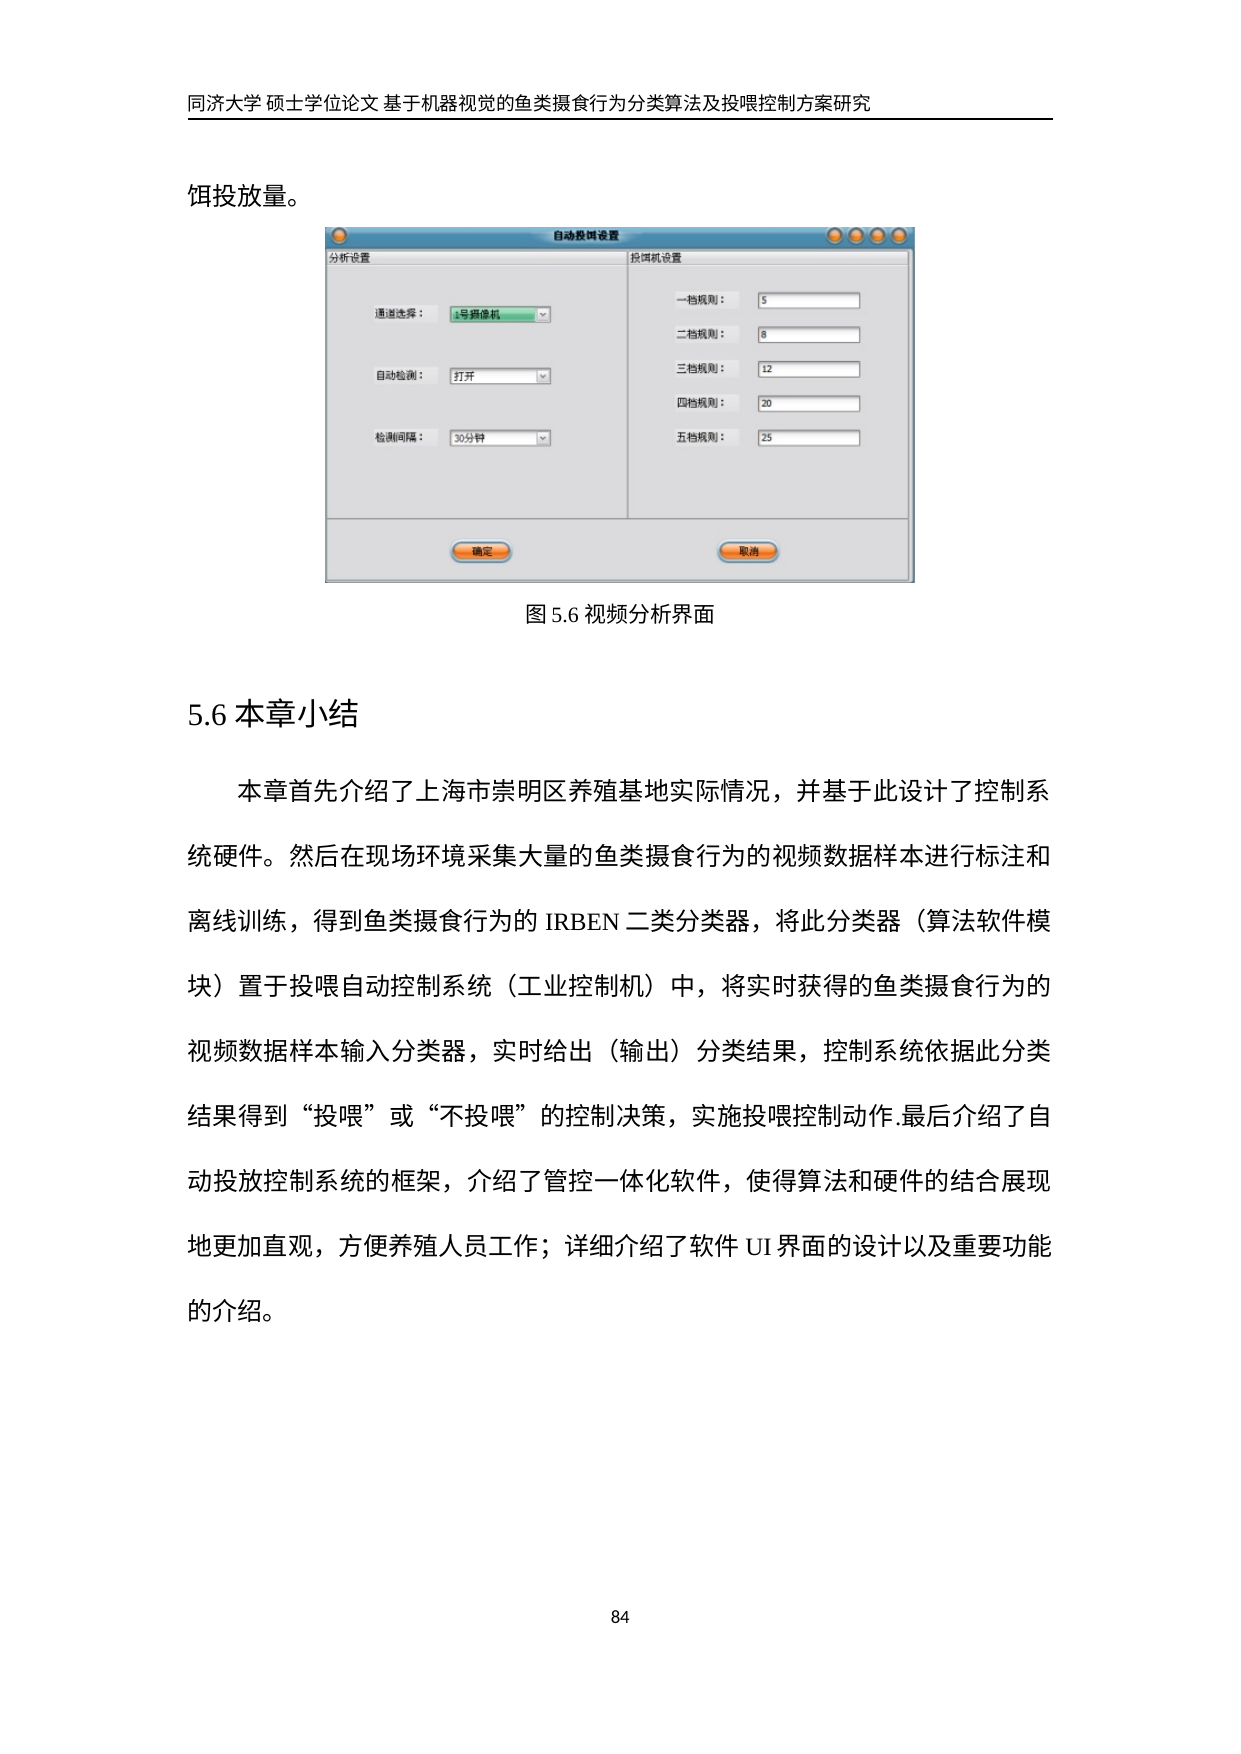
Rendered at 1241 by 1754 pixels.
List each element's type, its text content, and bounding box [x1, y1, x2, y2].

text 本章首先介绍了上海市崇明区养殖基地实际情况，并基于此设计了控制系统硬件。然后在现场环境采集大量的鱼类摄食行为的视频数据样本进行标注和离线训练，得到鱼类摄食行为的IRBEN二类分类器，将此分类器（算法软件模块）置于投喂自动控制系统（工业控制机）中，将实时获得的鱼类摄食行为的视频数据样本输入分类器，实时给出（输出）分类结果，控制系统依据此分类结果得到“投喂”或“不投喂”的控制决策，实施投喂控制动作.最后介绍了自动投放控制系统的框架，介绍了管控一体化软件，使得算法和硬件的结合展现地更加直观，方便养殖人员工作；详细介绍了软件UI界面的设计以及重要功能的介绍。 [187, 757, 1053, 1342]
text 5.6 本章小结 [187, 679, 1053, 744]
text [187, 162, 1053, 227]
picture [325, 227, 916, 583]
text 图5.6 视频分析界面 [187, 597, 1053, 629]
